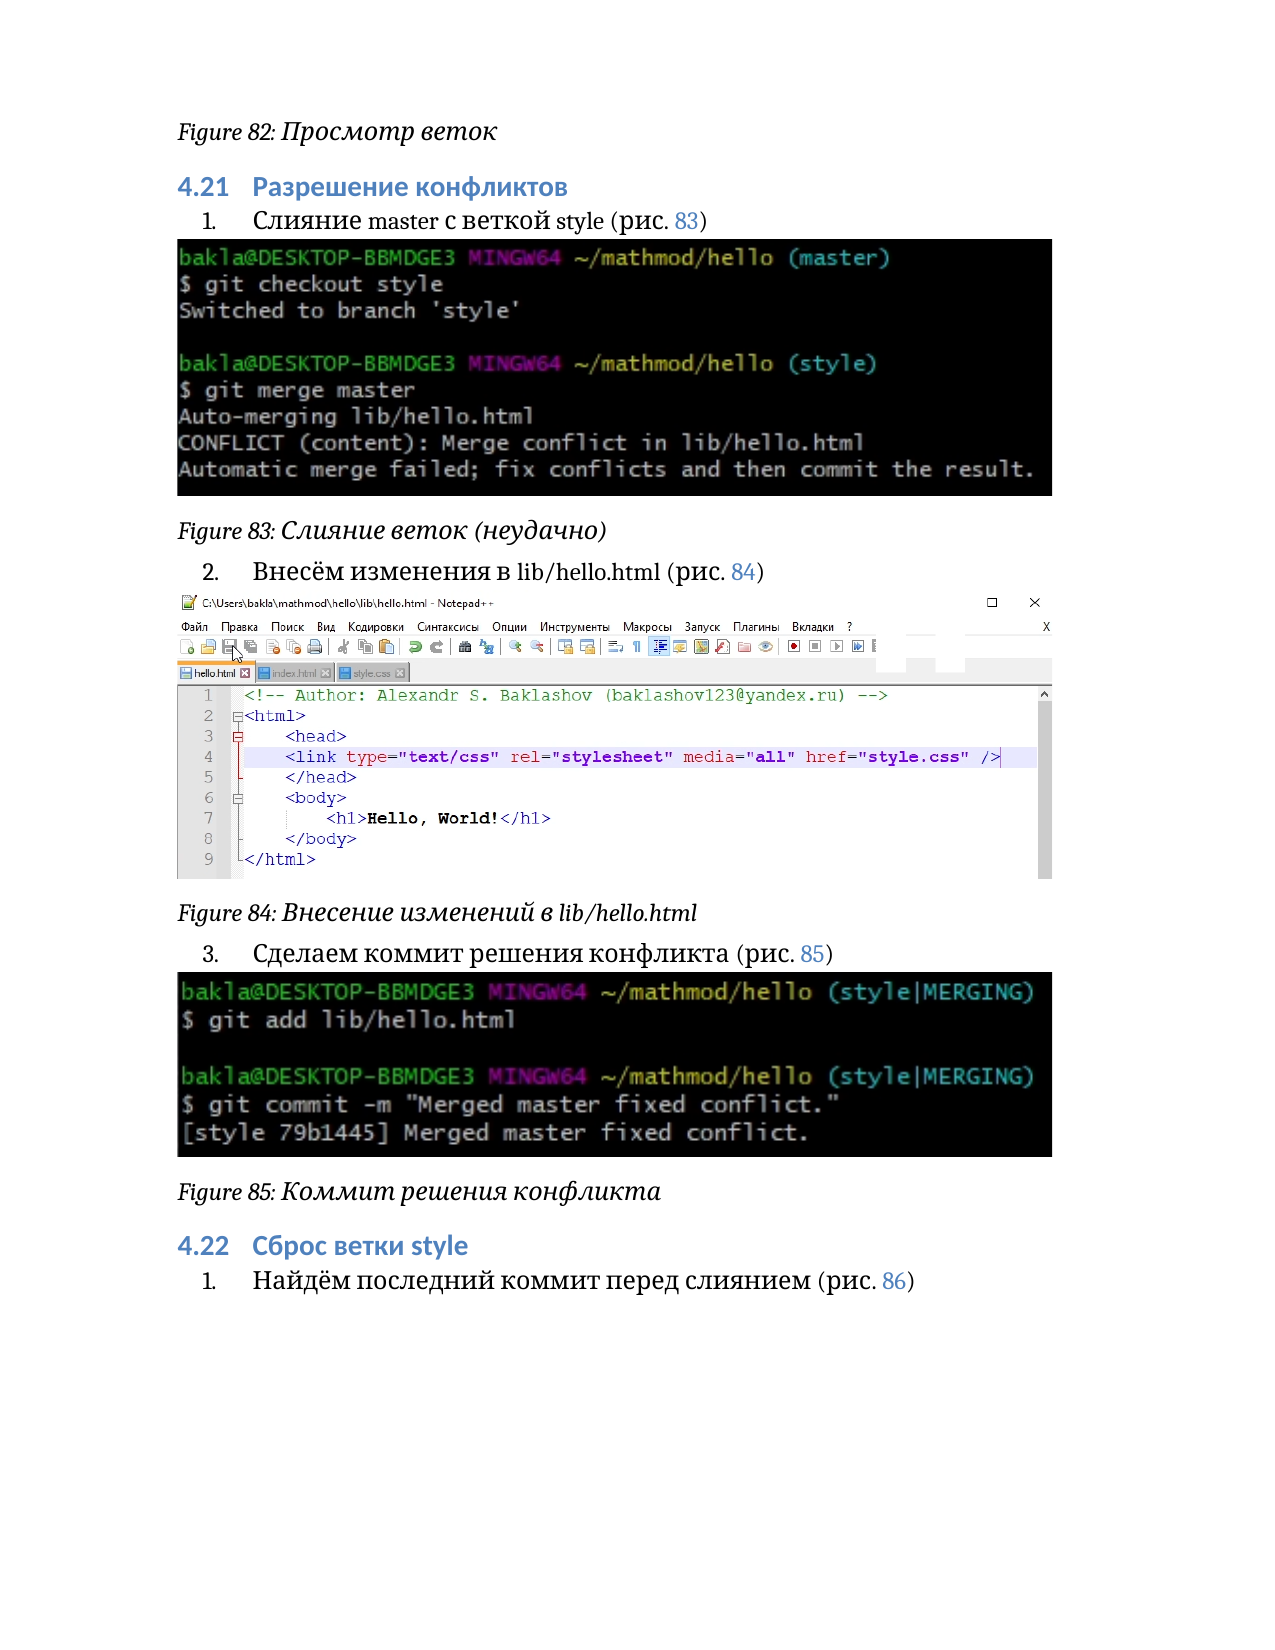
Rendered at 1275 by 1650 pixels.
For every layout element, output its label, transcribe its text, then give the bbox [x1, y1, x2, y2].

list Слияние master с веткой style (рис. 83) [202, 207, 1186, 236]
picture [177, 590, 1053, 879]
subtitle 4.21 Разрешение конфликтов [177, 168, 1186, 203]
list Найдём последний коммит перед слиянием (рис. 86) [202, 1267, 1186, 1296]
subtitle 4.22 Сброс ветки style [177, 1227, 1186, 1263]
text Figure 83: Слияние веток (неудачно) [177, 517, 1186, 546]
picture [177, 239, 1053, 496]
text Figure 84: Внесение изменений в lib/hello.html [177, 899, 1186, 928]
list Сделаем коммит решения конфликта (рис. 85) [202, 940, 1186, 969]
picture [177, 972, 1053, 1157]
list Внесём изменения в lib/hello.html (рис. 84) [202, 558, 1186, 587]
text Figure 85: Коммит решения конфликта [177, 1178, 1186, 1207]
text Figure 82: Просмотр веток [177, 118, 1186, 147]
